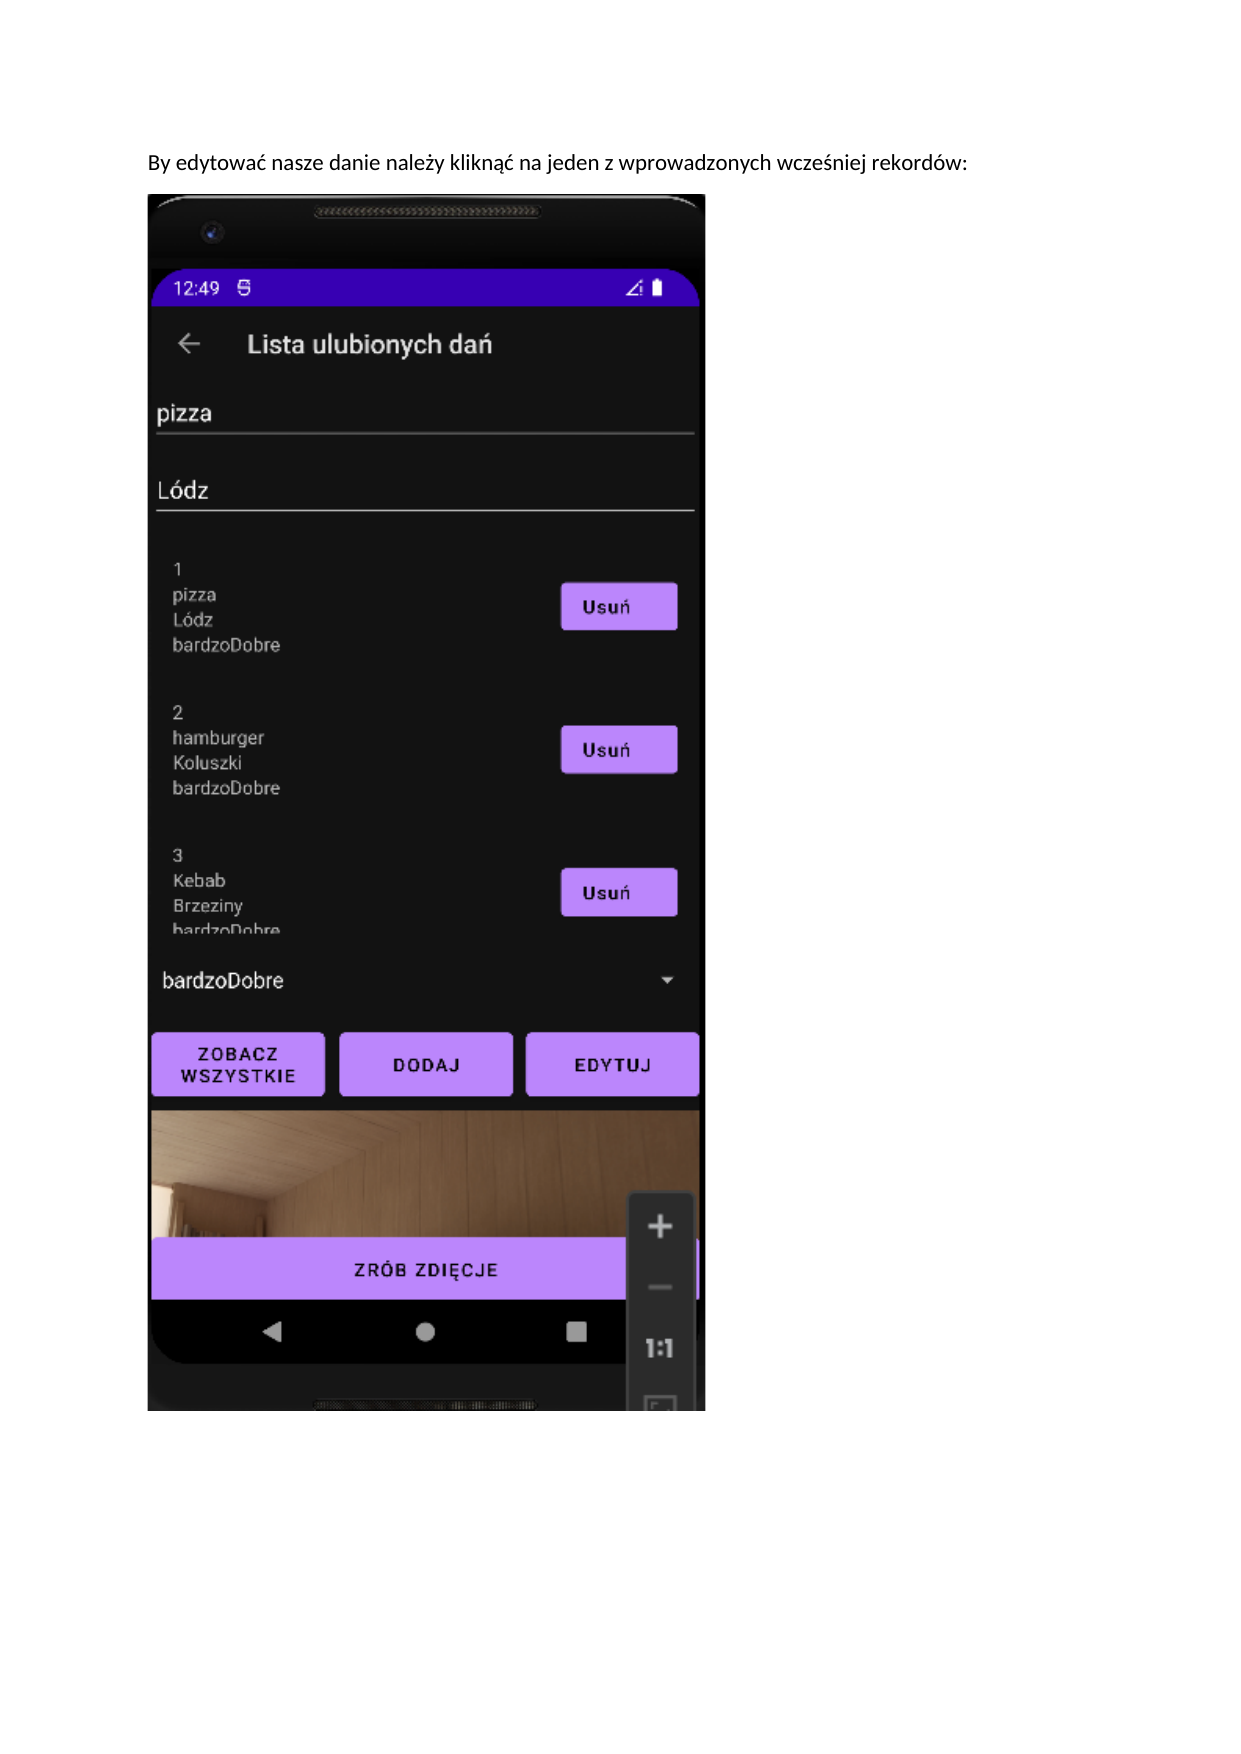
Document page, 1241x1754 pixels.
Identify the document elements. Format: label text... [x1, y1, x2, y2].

text By edytować nasze danie należy kliknąć na jeden z wprowadzonych wcześniej rekordów: [148, 148, 1093, 176]
picture [147, 194, 706, 1411]
